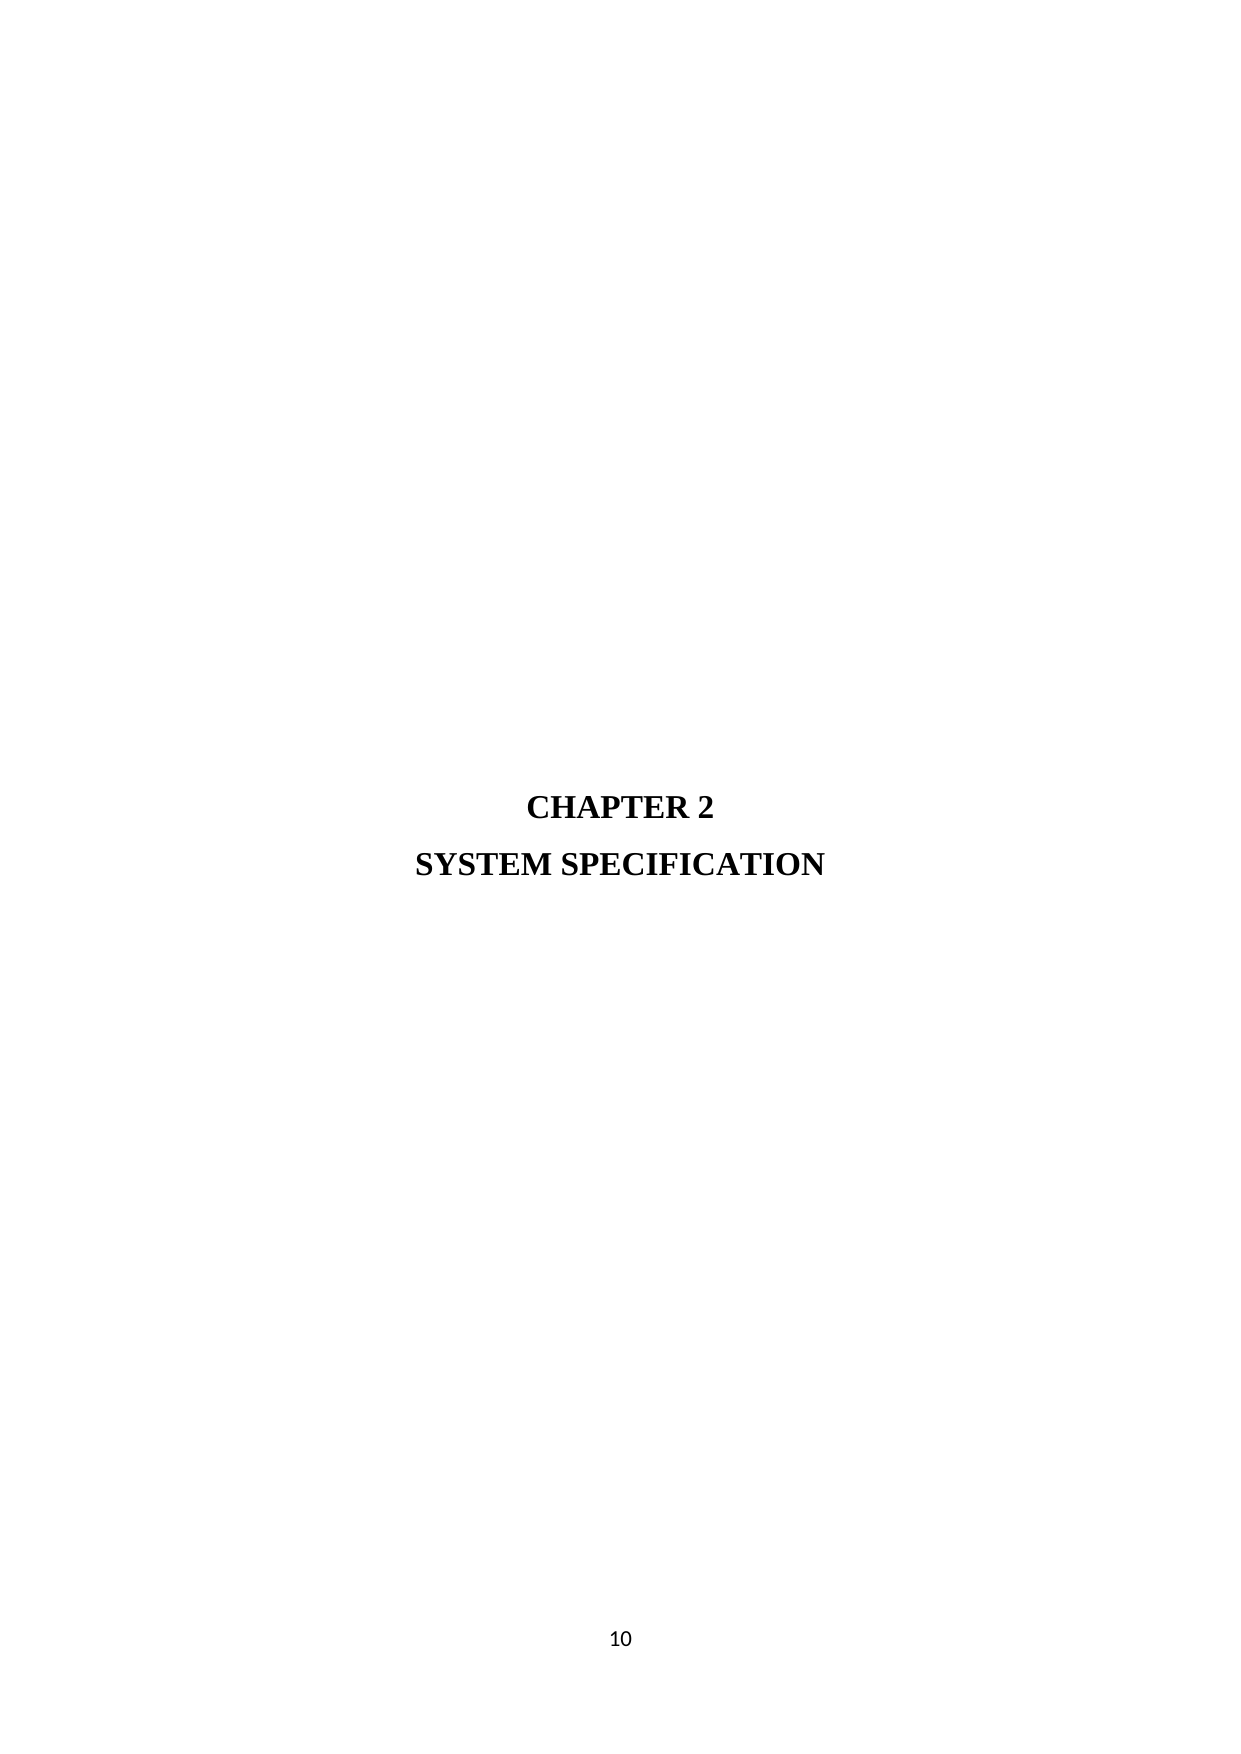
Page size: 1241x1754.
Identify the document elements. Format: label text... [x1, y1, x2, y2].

text CHAPTER 2 [150, 787, 1090, 826]
text SYSTEM SPECIFICATION [150, 845, 1090, 883]
